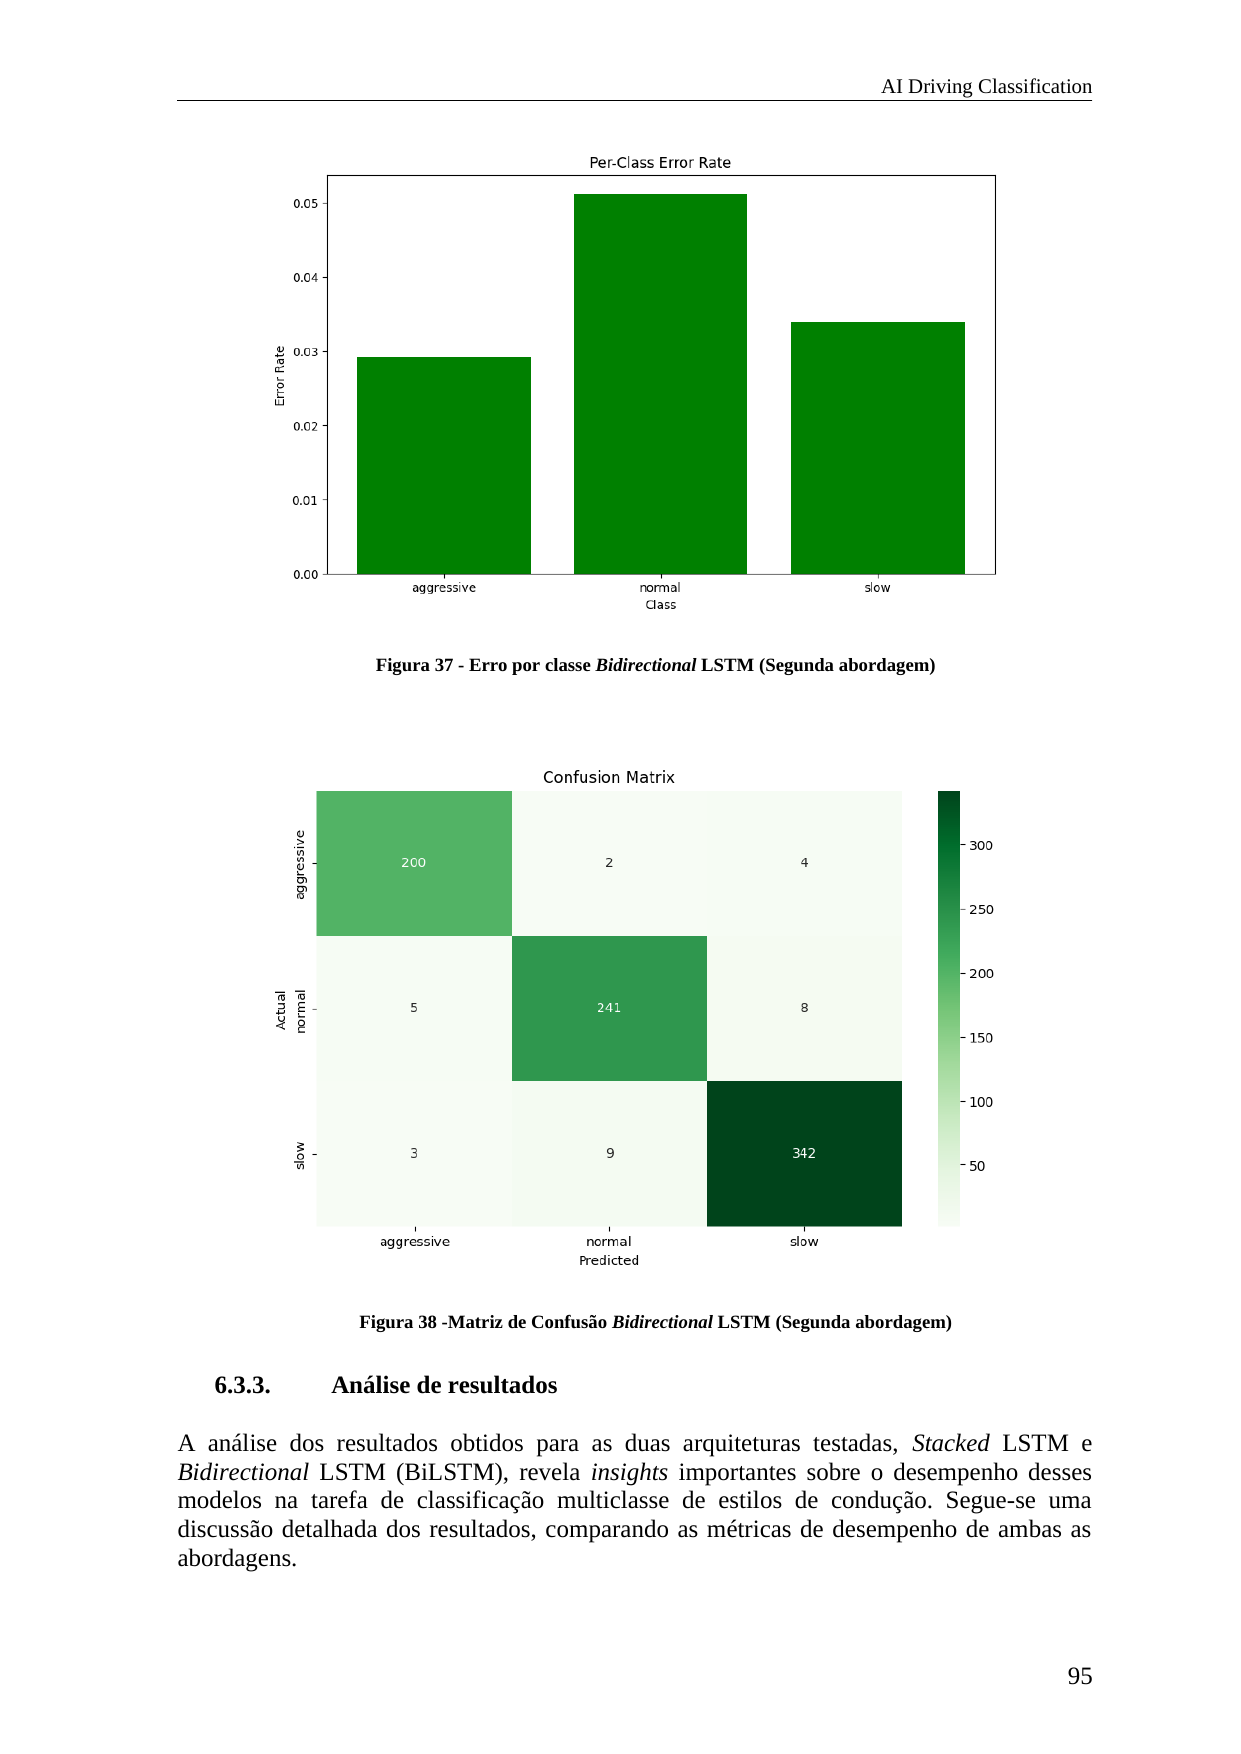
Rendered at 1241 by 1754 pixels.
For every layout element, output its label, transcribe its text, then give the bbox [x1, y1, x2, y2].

subtitle Análise de resultados [214, 1370, 1092, 1399]
text A análise dos resultados obtidos para as duas arquiteturas testadas, Stacked LSTM e Bidirectional LSTM (BiLSTM), revela insights importantes sobre o desempenho desses modelos na tarefa de classificação multiclasse de estilos de condução. Segue-se uma discussão detalhada dos resultados, comparando as métricas de desempenho de ambas as abordagens. [177, 1428, 1092, 1572]
picture [266, 147, 1003, 619]
picture [266, 760, 1003, 1276]
